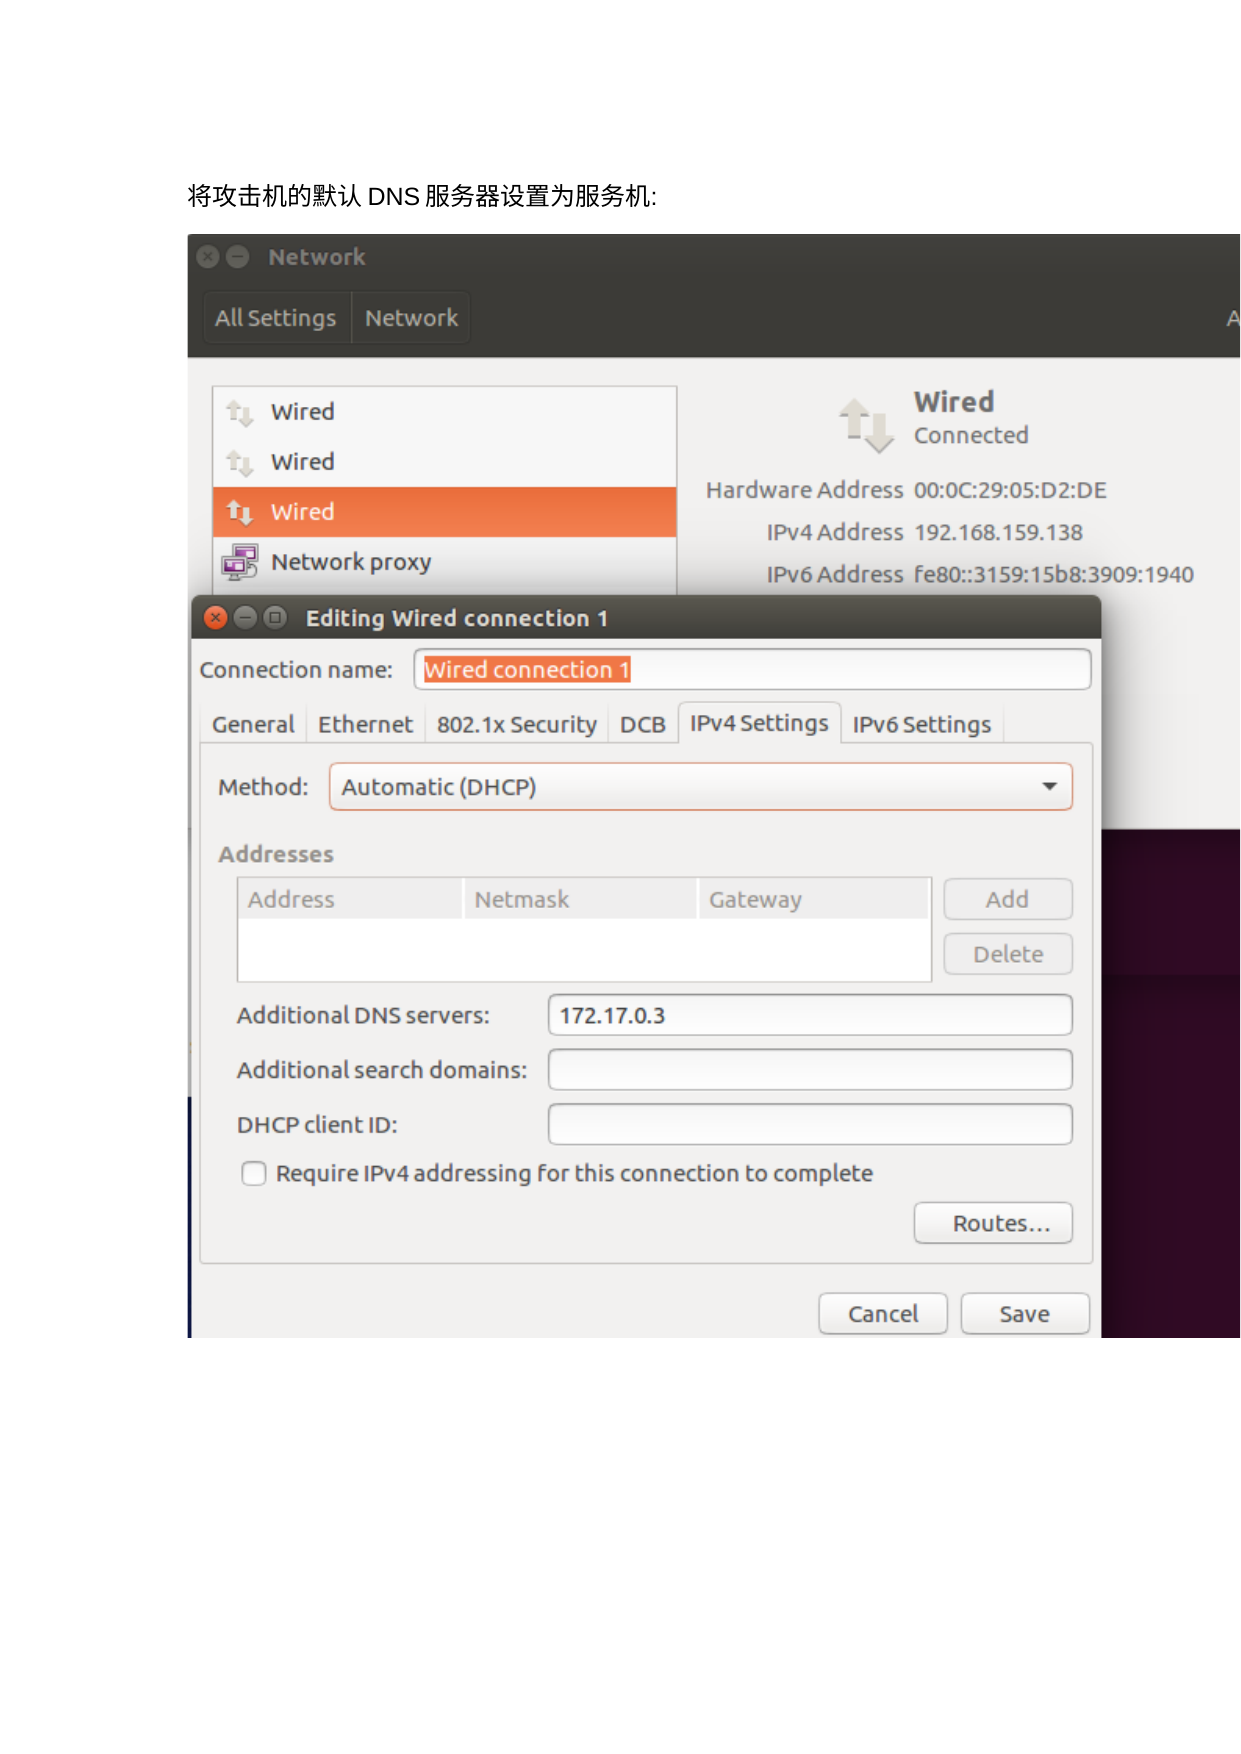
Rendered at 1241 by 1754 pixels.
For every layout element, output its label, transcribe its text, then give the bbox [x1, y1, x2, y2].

text 将攻击机的默认DNS服务器设置为服务机: [187, 162, 1053, 227]
picture [187, 234, 1241, 1338]
